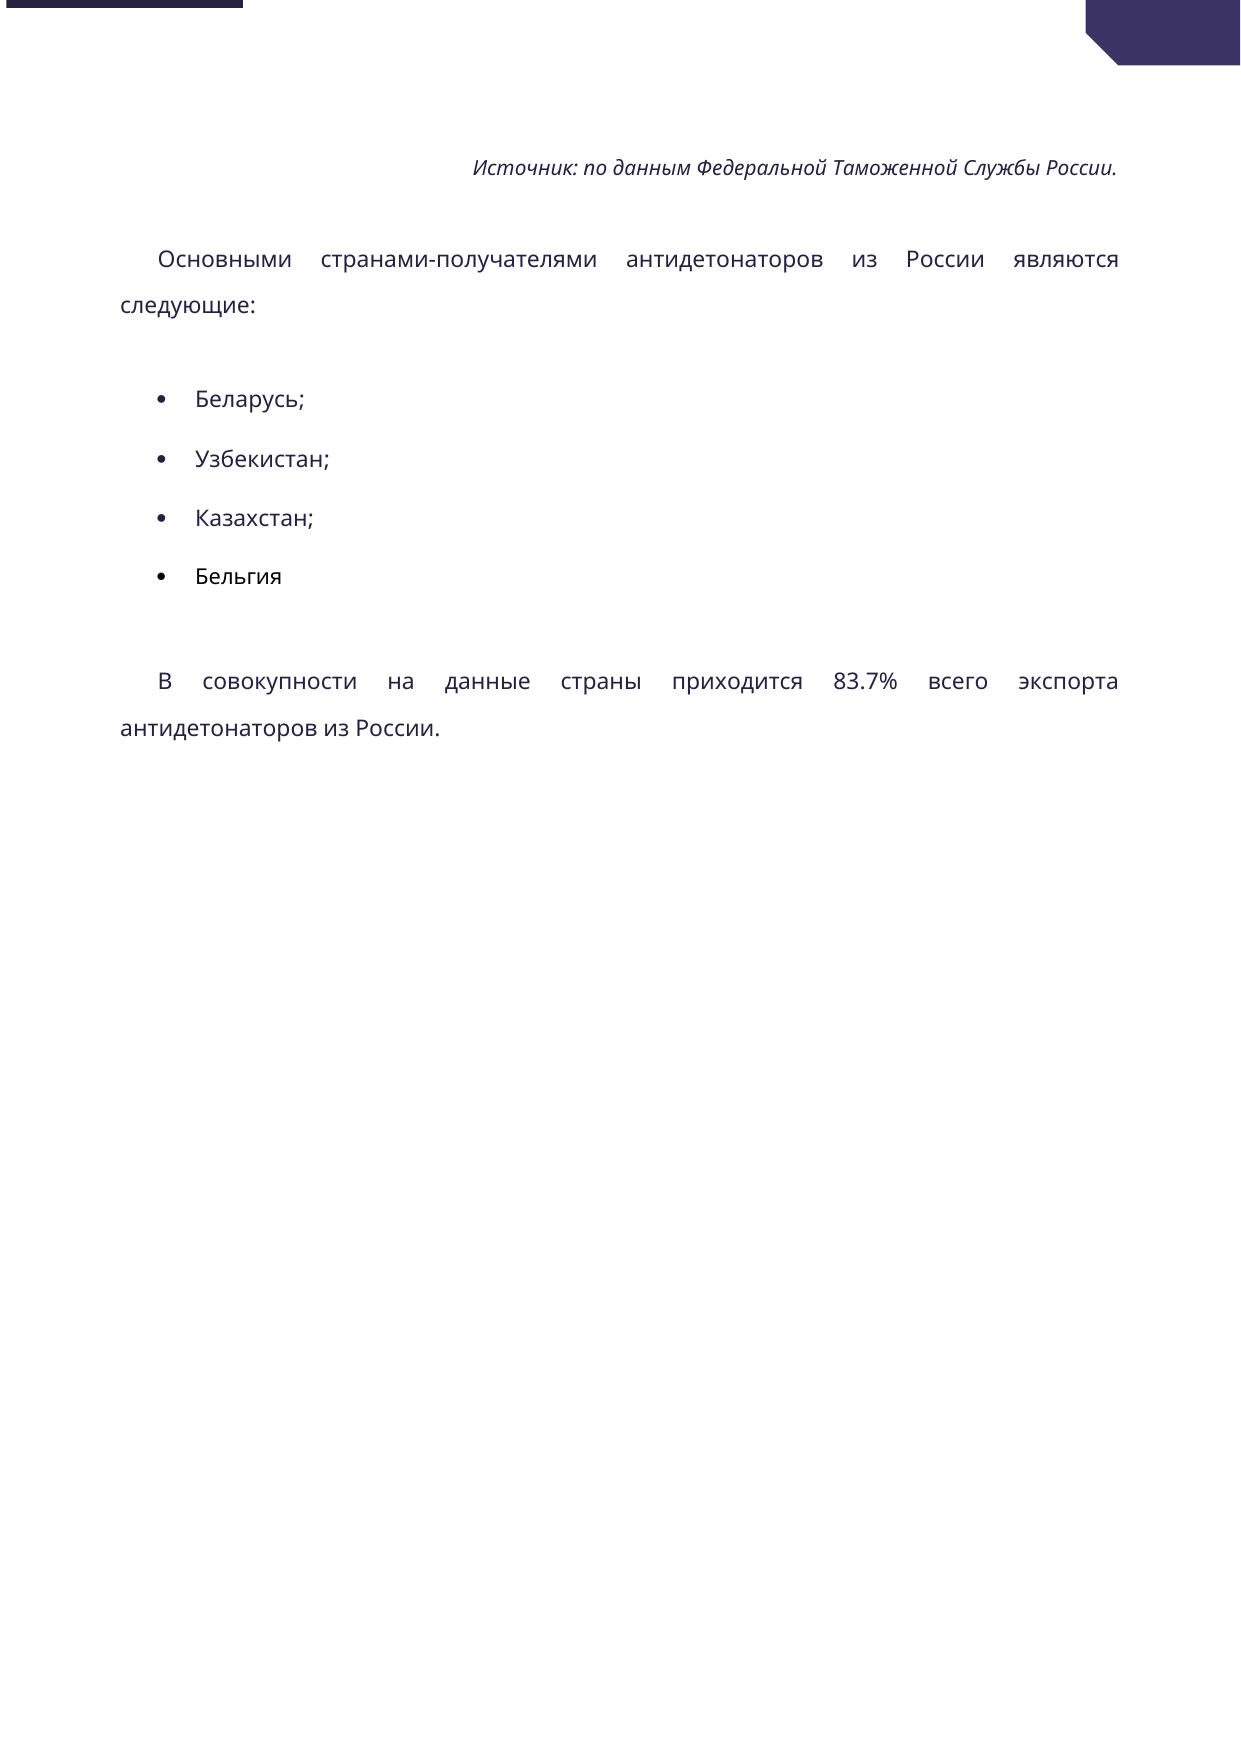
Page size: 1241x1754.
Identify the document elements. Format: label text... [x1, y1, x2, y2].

text Основными странами-получателями антидетонаторов из России являются следующие: [120, 242, 1120, 321]
text В совокупности на данные страны приходится 83.7% всего экспорта антидетонаторов из России. [120, 665, 1120, 743]
list Беларусь; [157, 383, 1120, 414]
text Источник: по данным Федеральной Таможенной Службы России. [120, 153, 1120, 181]
list Казахстан; [157, 502, 1120, 533]
list Бельгия [157, 561, 1120, 591]
list Узбекистан; [157, 442, 1120, 474]
